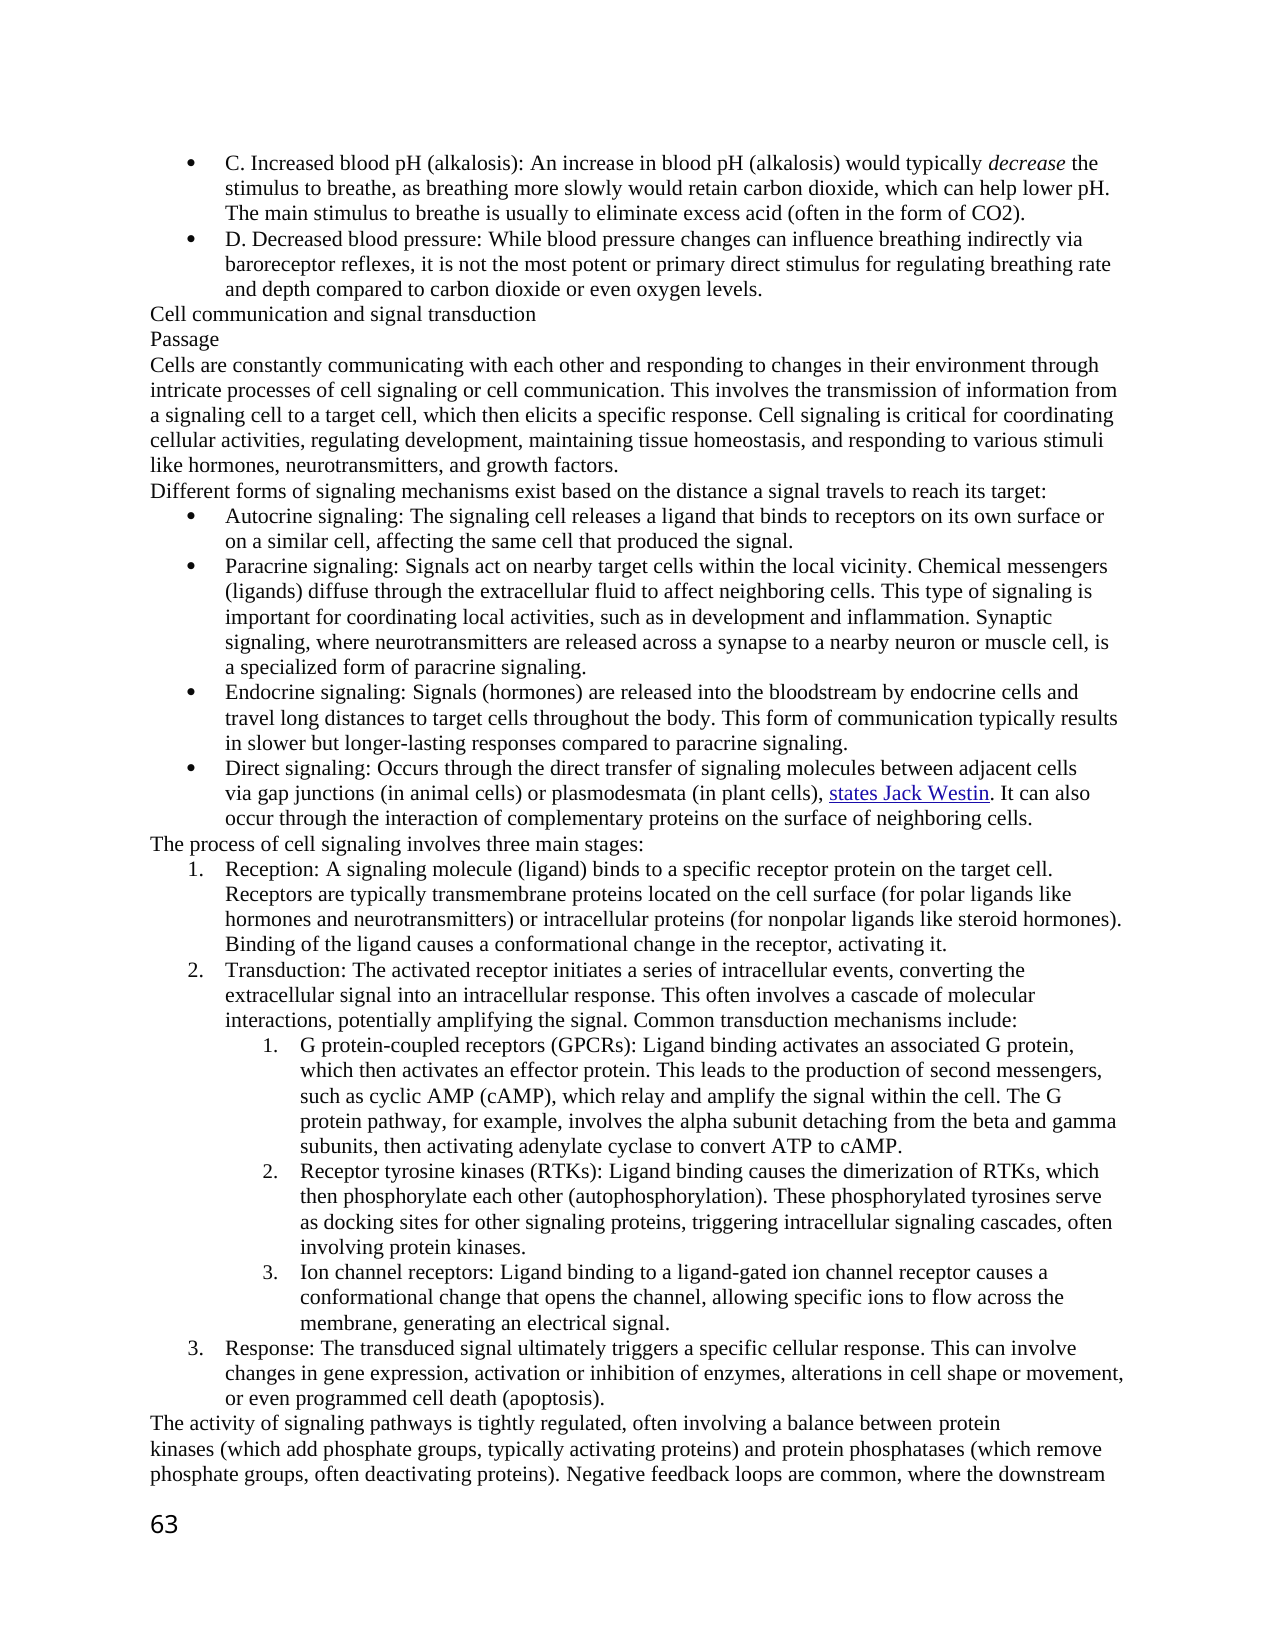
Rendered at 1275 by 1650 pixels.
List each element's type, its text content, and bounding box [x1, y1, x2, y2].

list Endocrine signaling: Signals (hormones) are released into the bloodstream by endocrine cells and travel long distances to target cells throughout the body. This form of communication typically results in slower but longer-lasting responses compared to paracrine signaling. [187, 679, 1125, 755]
list Receptor tyrosine kinases (RTKs): Ligand binding causes the dimerization of RTKs, which then phosphorylate each other (autophosphorylation). These phosphorylated tyrosines serve as docking sites for other signaling proteins, triggering intracellular signaling cascades, often involving protein kinases. [262, 1158, 1125, 1259]
list Reception: A signaling molecule (ligand) binds to a specific receptor protein on the target cell. Receptors are typically transmembrane proteins located on the cell surface (for polar ligands like hormones and neurotransmitters) or intracellular proteins (for nonpolar ligands like steroid hormones). Binding of the ligand causes a conformational change in the receptor, activating it. [187, 856, 1125, 957]
list Direct signaling: Occurs through the direct transfer of signaling molecules between adjacent cells via gap junctions (in animal cells) or plasmodesmata (in plant cells), states Jack Westin. It can also occur through the interaction of complementary proteins on the surface of neighboring cells. [187, 755, 1125, 831]
list Ion channel receptors: Ligand binding to a ligand-gated ion channel receptor causes a conformational change that opens the channel, allowing specific ions to flow across the membrane, generating an electrical signal. [262, 1259, 1125, 1335]
text Passage [150, 326, 1125, 352]
list C. Increased blood pH (alkalosis): An increase in blood pH (alkalosis) would typically decrease the stimulus to breathe, as breathing more slowly would retain carbon dioxide, which can help lower pH. The main stimulus to breathe is usually to eliminate excess acid (often in the form of CO2). [187, 150, 1125, 226]
text Cell communication and signal transduction [150, 301, 1125, 326]
list Paracrine signaling: Signals act on nearby target cells within the local vicinity. Chemical messengers (ligands) diffuse through the extracellular fluid to affect neighboring cells. This type of signaling is important for coordinating local activities, such as in development and inflammation. Synaptic signaling, where neurotransmitters are released across a synapse to a nearby neuron or muscle cell, is a specialized form of paracrine signaling. [187, 553, 1125, 679]
list Response: The transduced signal ultimately triggers a specific cellular response. This can involve changes in gene expression, activation or inhibition of enzymes, alterations in cell shape or movement, or even programmed cell death (apoptosis). [187, 1335, 1125, 1410]
text Different forms of signaling mechanisms exist based on the distance a signal travels to reach its target: [150, 478, 1125, 503]
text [150, 1410, 1125, 1486]
list Transduction: The activated receptor initiates a series of intracellular events, converting the extracellular signal into an intracellular response. This often involves a cascade of molecular interactions, potentially amplifying the signal. Common transduction mechanisms include: [187, 957, 1125, 1032]
list D. Decreased blood pressure: While blood pressure changes can influence breathing indirectly via baroreceptor reflexes, it is not the most potent or primary direct stimulus for regulating breathing rate and depth compared to carbon dioxide or even oxygen levels. [187, 226, 1125, 301]
list Autocrine signaling: The signaling cell releases a ligand that binds to receptors on its own surface or on a similar cell, affecting the same cell that produced the signal. [187, 503, 1125, 553]
text The process of cell signaling involves three main stages: [150, 831, 1125, 856]
list G protein-coupled receptors (GPCRs): Ligand binding activates an associated G protein, which then activates an effector protein. This leads to the production of second messengers, such as cyclic AMP (cAMP), which relay and amplify the signal within the cell. The G protein pathway, for example, involves the alpha subunit detaching from the beta and gamma subunits, then activating adenylate cyclase to convert ATP to cAMP. [262, 1032, 1125, 1158]
text Cells are constantly communicating with each other and responding to changes in their environment through intricate processes of cell signaling or cell communication. This involves the transmission of information from a signaling cell to a target cell, which then elicits a specific response. Cell signaling is critical for coordinating cellular activities, regulating development, maintaining tissue homeostasis, and responding to various stimuli like hormones, neurotransmitters, and growth factors. [150, 352, 1125, 478]
